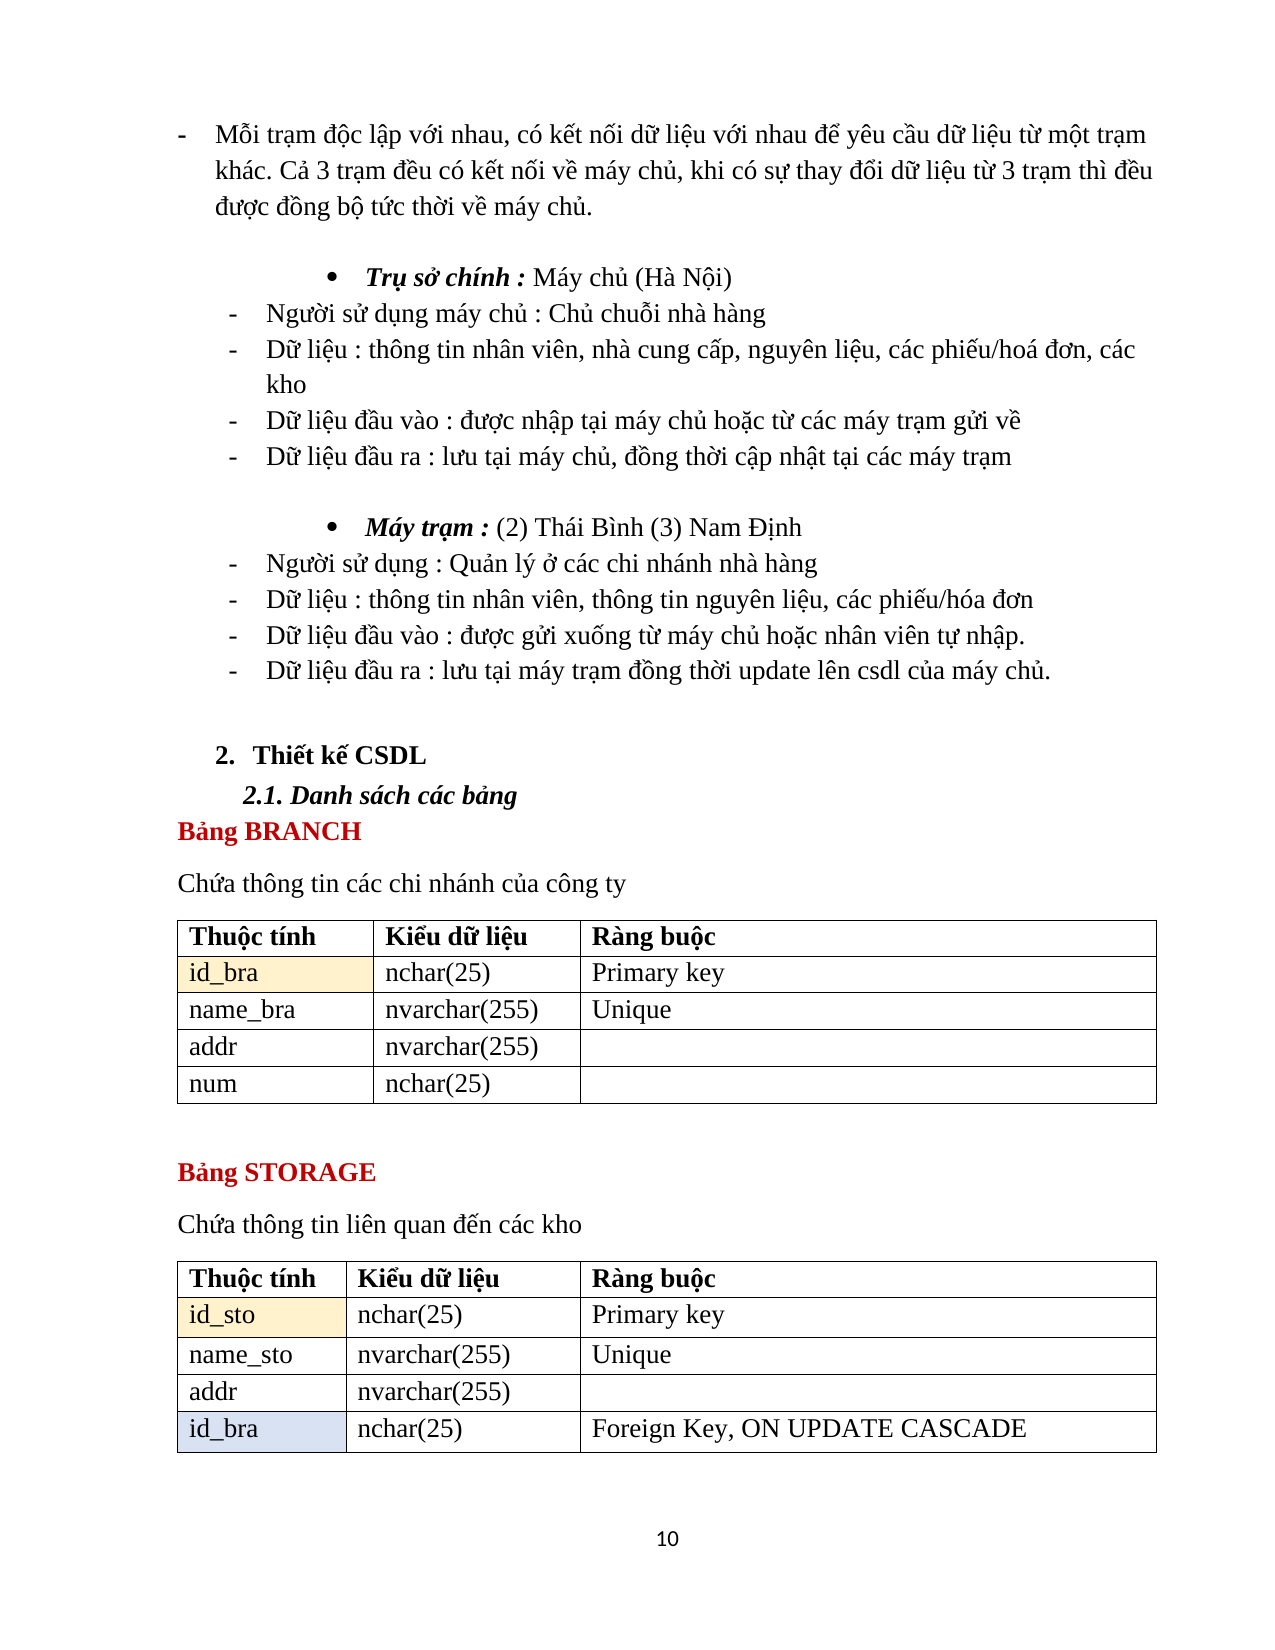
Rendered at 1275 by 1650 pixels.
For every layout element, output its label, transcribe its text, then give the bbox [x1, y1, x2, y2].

list Dữ liệu đầu vào : được gửi xuống từ máy chủ hoặc nhân viên tự nhập. [228, 619, 1157, 650]
table_cell nvarchar(255) [374, 993, 580, 1029]
table_cell nvarchar(255) [374, 1030, 580, 1066]
table_cell id_bra [178, 1412, 346, 1452]
table_header Thuộc tính [178, 921, 373, 956]
table_cell name_bra [178, 993, 373, 1029]
table_cell [581, 1067, 1156, 1102]
table_cell [581, 1375, 1156, 1411]
text Bảng STORAGE [177, 1156, 1157, 1187]
table_cell num [178, 1067, 373, 1102]
list Dữ liệu đầu vào : được nhập tại máy chủ hoặc từ các máy trạm gửi về [228, 404, 1157, 435]
list Dữ liệu đầu ra : lưu tại máy chủ, đồng thời cập nhật tại các máy trạm [228, 440, 1157, 471]
table_cell id_sto [178, 1298, 346, 1337]
table_cell addr [178, 1030, 373, 1066]
table_cell nchar(25) [374, 1067, 580, 1102]
list Trụ sở chính : Máy chủ (Hà Nội) [327, 261, 1157, 292]
list Máy trạm : (2) Thái Bình (3) Nam Định [327, 511, 1157, 543]
table_cell nvarchar(255) [347, 1375, 580, 1411]
table_cell Foreign Key, ON UPDATE CASCADE [581, 1412, 1156, 1452]
table_cell name_sto [178, 1338, 346, 1374]
table_cell nchar(25) [374, 957, 580, 992]
subtitle Danh sách các bảng [243, 779, 1157, 810]
subtitle Thiết kế CSDL [215, 739, 1157, 770]
list Người sử dụng máy chủ : Chủ chuỗi nhà hàng [228, 297, 1157, 328]
table_header Ràng buộc [581, 921, 1156, 956]
table_header Thuộc tính [178, 1262, 346, 1297]
list Dữ liệu : thông tin nhân viên, thông tin nguyên liệu, các phiếu/hóa đơn [228, 583, 1157, 614]
table_cell [581, 1030, 1156, 1066]
table_cell Primary key [581, 957, 1156, 992]
table_cell nchar(25) [347, 1412, 580, 1452]
table_header Kiểu dữ liệu [347, 1262, 580, 1297]
list Người sử dụng : Quản lý ở các chi nhánh nhà hàng [228, 547, 1157, 578]
table_header Ràng buộc [581, 1262, 1156, 1297]
table_cell nchar(25) [347, 1298, 580, 1337]
list Dữ liệu đầu ra : lưu tại máy trạm đồng thời update lên csdl của máy chủ. [228, 654, 1157, 686]
list Dữ liệu : thông tin nhân viên, nhà cung cấp, nguyên liệu, các phiếu/hoá đơn, các kho [228, 333, 1157, 399]
table_header Kiểu dữ liệu [374, 921, 580, 956]
table_cell nvarchar(255) [347, 1338, 580, 1374]
text Chứa thông tin các chi nhánh của công ty [177, 867, 1157, 898]
table_cell Unique [581, 1338, 1156, 1374]
text Bảng BRANCH [177, 815, 1157, 846]
text Chứa thông tin liên quan đến các kho [177, 1208, 1157, 1239]
table_cell addr [178, 1375, 346, 1411]
list Mỗi trạm độc lập với nhau, có kết nối dữ liệu với nhau để yêu cầu dữ liệu từ một trạm khác. Cả 3 trạm đều có kết nối về máy chủ, khi có sự thay đổi dữ liệu từ 3 trạm thì đều được đồng bộ tức thời về máy chủ. [177, 118, 1157, 221]
table_cell Unique [581, 993, 1156, 1029]
table_cell id_bra [178, 957, 373, 992]
table_cell Primary key [581, 1298, 1156, 1337]
